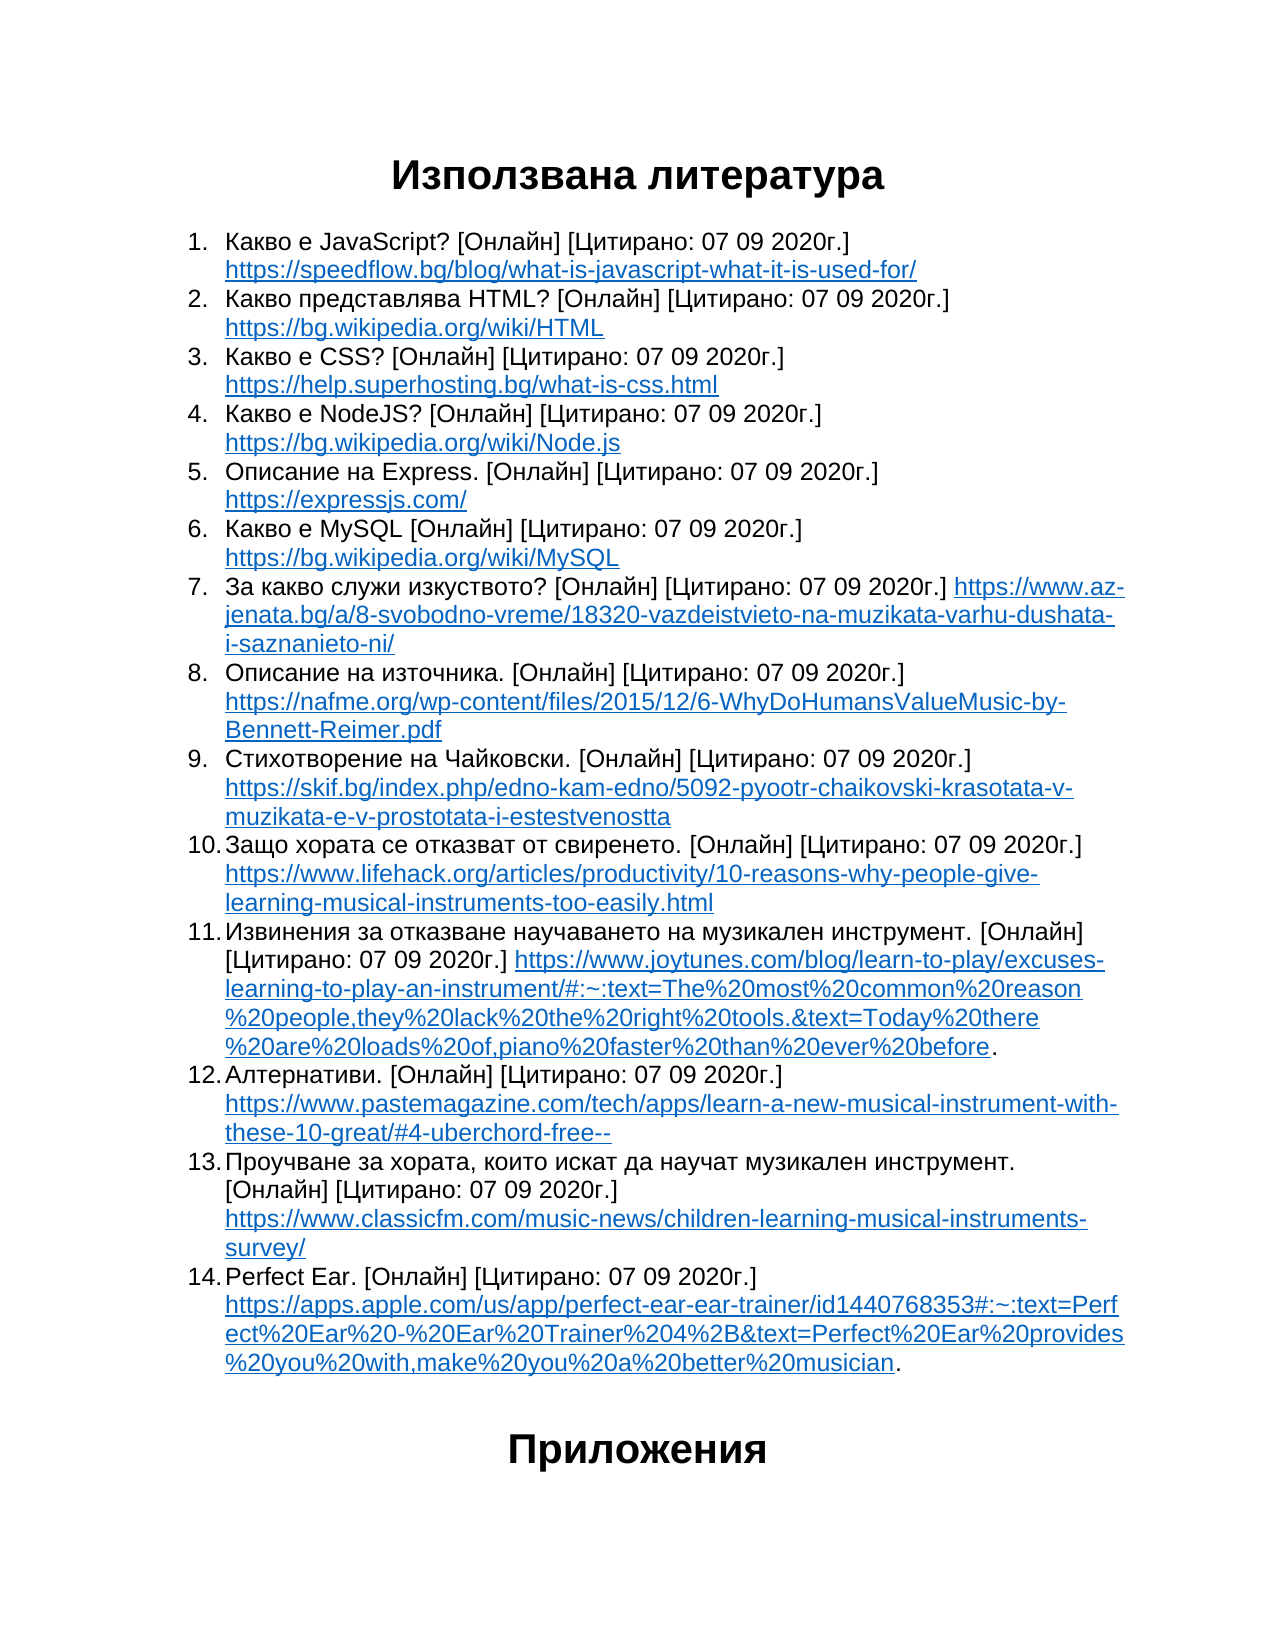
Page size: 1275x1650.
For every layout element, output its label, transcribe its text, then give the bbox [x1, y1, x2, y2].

list Какво е CSS? [Онлайн] [Цитирано: 07 09 2020г.] https://help.superhosting.bg/what-is-css.html [187, 342, 1125, 399]
text Използвана литература [150, 150, 1125, 198]
list Стихотворение на Чайковски. [Онлайн] [Цитирано: 07 09 2020г.] https://skif.bg/index.php/edno-kam-edno/5092-pyootr-chaikovski-krasotata-v-muzikata-e-v-prostotata-i-estestvenostta [187, 744, 1125, 830]
list Проучване за хората, които искат да научат музикален инструмент. [Онлайн] [Цитирано: 07 09 2020г.] https://www.classicfm.com/music-news/children-learning-musical-instruments-survey/ [187, 1147, 1125, 1262]
list Какво представлява HTML? [Онлайн] [Цитирано: 07 09 2020г.] https://bg.wikipedia.org/wiki/HTML [187, 284, 1125, 342]
list Извинения за отказване научаването на музикален инструмент. [Онлайн] [Цитирано: 07 09 2020г.] https://www.joytunes.com/blog/learn-to-play/excuses-learning-to-play-an-instrument/#:~:text=The%20most%20common%20reason%20people,they%20lack%20the%20right%20tools.&text=Today%20there%20are%20loads%20of,piano%20faster%20than%20ever%20before. [187, 917, 1125, 1060]
text Приложения [150, 1424, 1125, 1472]
list Какво е JavaScript? [Онлайн] [Цитирано: 07 09 2020г.] https://speedflow.bg/blog/what-is-javascript-what-it-is-used-for/ [187, 227, 1125, 284]
list Какво е NodeJS? [Онлайн] [Цитирано: 07 09 2020г.] https://bg.wikipedia.org/wiki/Node.js [187, 399, 1125, 457]
list Какво е MySQL [Онлайн] [Цитирано: 07 09 2020г.] https://bg.wikipedia.org/wiki/MySQL [187, 514, 1125, 572]
list Алтернативи. [Онлайн] [Цитирано: 07 09 2020г.] https://www.pastemagazine.com/tech/apps/learn-a-new-musical-instrument-with-these-10-great/#4-uberchord-free-- [187, 1060, 1125, 1147]
list Описание на източника. [Онлайн] [Цитирано: 07 09 2020г.] https://nafme.org/wp-content/files/2015/12/6-WhyDoHumansValueMusic-by-Bennett-Reimer.pdf [187, 658, 1125, 744]
list Perfect Ear. [Онлайн] [Цитирано: 07 09 2020г.] https://apps.apple.com/us/app/perfect-ear-ear-trainer/id1440768353#:~:text=Perfect%20Ear%20-%20Ear%20Trainer%204%2B&text=Perfect%20Ear%20provides%20you%20with,make%20you%20a%20better%20musician. [187, 1262, 1125, 1377]
list За какво служи изкуството? [Онлайн] [Цитирано: 07 09 2020г.] https://www.az-jenata.bg/a/8-svobodno-vreme/18320-vazdeistvieto-na-muzikata-varhu-dushata-i-saznanieto-ni/ [187, 572, 1125, 658]
list Защо хората се отказват от свиренето. [Онлайн] [Цитирано: 07 09 2020г.] https://www.lifehack.org/articles/productivity/10-reasons-why-people-give-learning-musical-instruments-too-easily.html [187, 830, 1125, 917]
list Описание на Express. [Онлайн] [Цитирано: 07 09 2020г.] https://expressjs.com/ [187, 457, 1125, 514]
